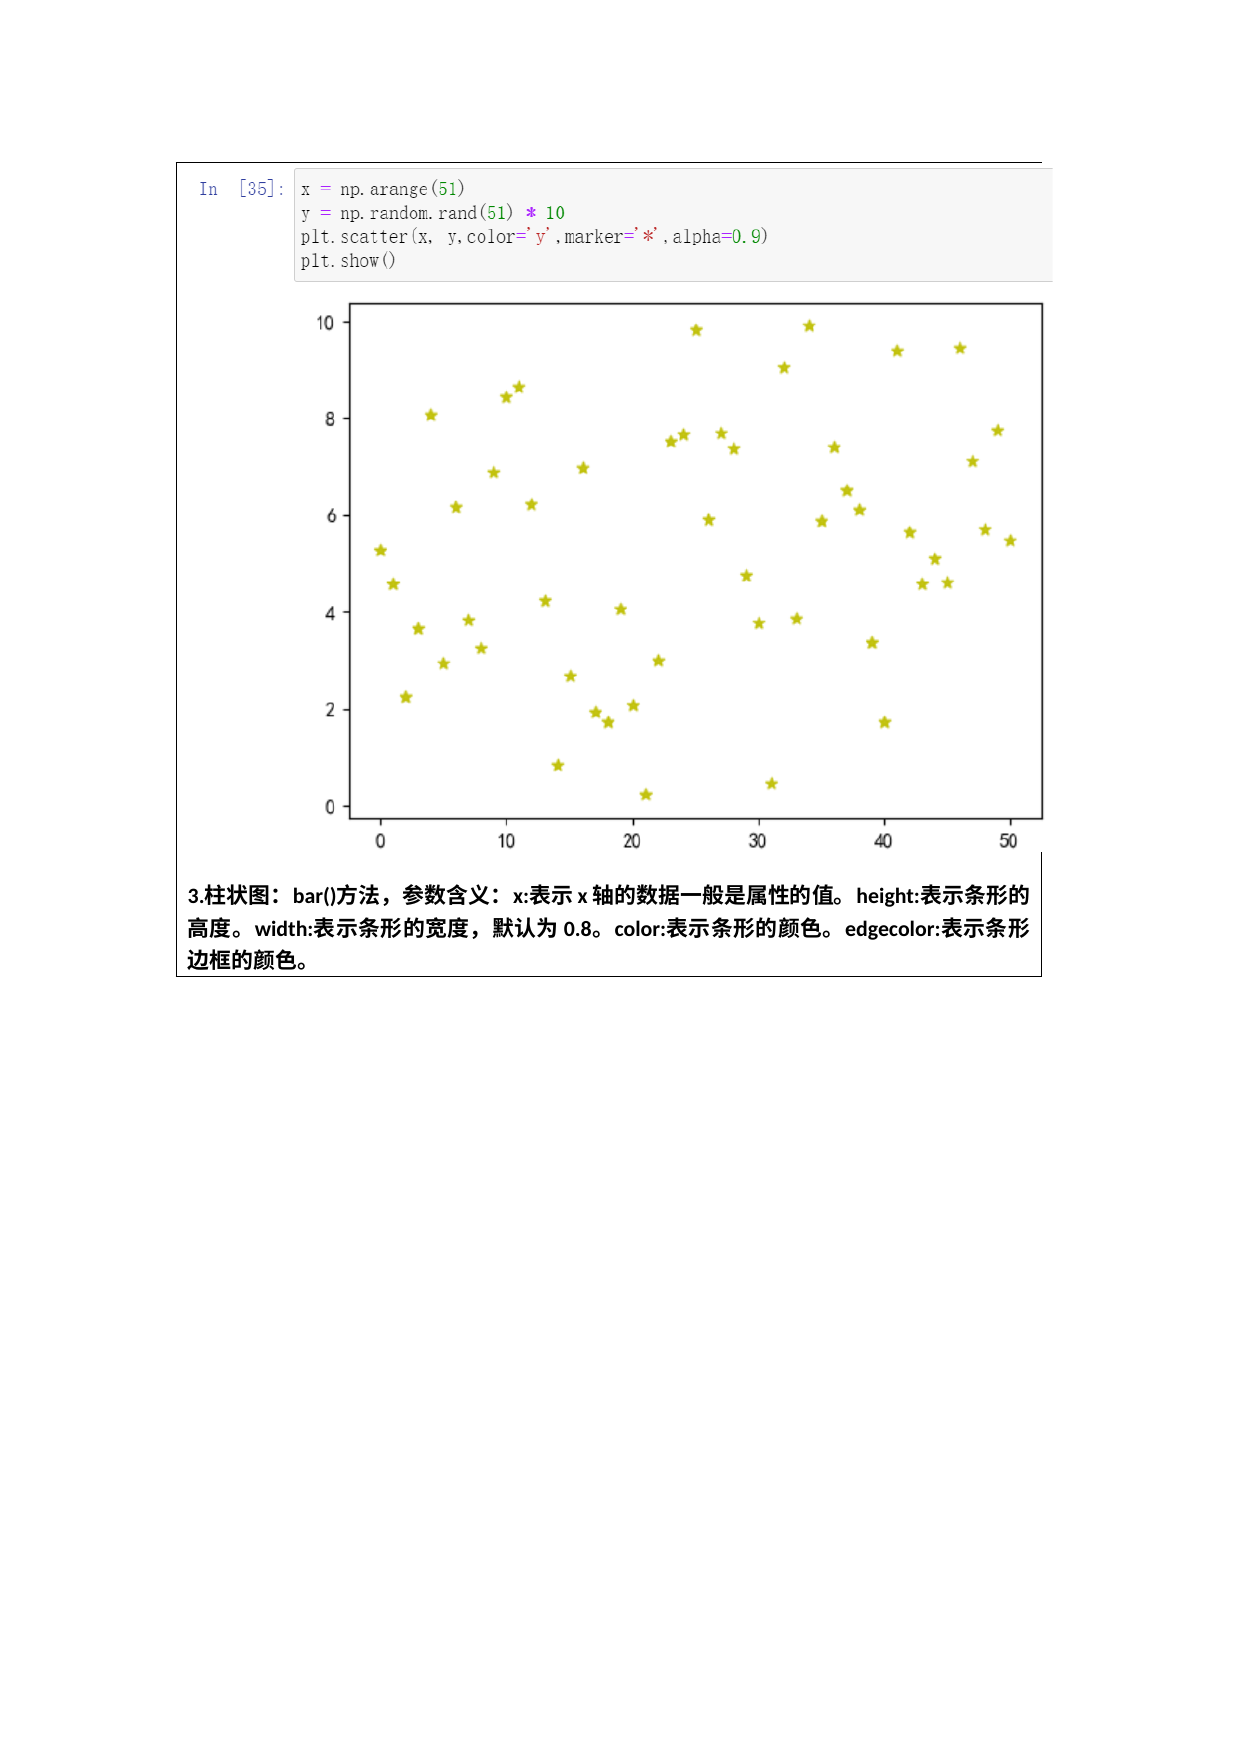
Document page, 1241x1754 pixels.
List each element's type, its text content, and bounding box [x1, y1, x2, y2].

table_cell 实验过程： （一）创建画布和常用操作 figure()方法创建一张空白的画布容纳图表中的组件。 1.figure()方法的语法：num:数字代表编号字符串代表名称。figsize:设置画布宽度高度以英寸为单位。dpi：设置图形的分辨率。facecolor：用于设置画板的背景颜色。edgecolor：用于显示边框的颜色。frameon：是否显示边框。clear：若设置为True且该图形已经存在则它会被清楚。 2.在一个画布上创建多个图形：figure对象中允许划分多个绘图区域每一个绘图区域是一个Axes对象有自己的坐标系统被称为子图。 subplot()方法语法：nrows，ncols表示子区网格的行数和列数：将整个画布分成nrows行ncols列的矩阵区域，之后从左上角子图为编号1开始按照从左到右从上到下顺序编号。index表示使用编号为多少的区域。如果这三个参数的值都小于10则它们之间可以省略逗号简写成一个实数。每调用一次只会在设定的比例区域中创建一个子图。 3.创建多个子图：subplots()语法格式：nrows，ncols：表示网格的行数列数默认为1。sharex，sharey表示x轴或y轴是否共享，True或all表示x轴和y轴在所有子图中所共享，False或None表示每个子图的轴是独立的，row表示沿着行方向共享轴，col表示沿着列方向共享轴。该方法返回的是一个元组第一个元素是Figure对象，第二个元素是Axes对象或者Axes对象数组。 4.添加和选中子图：add_subplot()语法格式：*args表示一个三位数或者是三个独立的实数描述子图的位置。 5.添加标签和图例：标签可以在绘制图形前后都可以添加但是图例只有在绘制完图形之后才可以添加。 （二）绘制常见图表 1.直方图：hist()方法：x表示输入值可以是单个数组或者不需要相同长度的数组序列。bins表示绘制条住的个数给定一个整数返回bins+1个条住默认是10。range表示bins的上下取值范围。color表示条柱的颜色默认是None。 2.散点图：scatter()方法，参数含义：x,y:表示x轴和y轴对应的数据。s:指定点的大小。若传人的是一维数组，则表示每个点的大小。c:指定散点的颜色，若传人的是一维数组，则表示每个点的颜色。marker:表示绘制的散点类型。alpha:表示点的透明度，接收01之间的小数。 3.柱状图：bar()方法，参数含义：x:表示x轴的数据一般是属性的值。height:表示条形的高度。width:表示条形的宽度，默认为0.8。color:表示条形的颜色。edgecolor:表示条形边框的颜色。 （三）保存本地图形：savefig()方法保存图形到本地指定的文件中。 [177, 163, 1041, 976]
picture [187, 163, 1053, 852]
